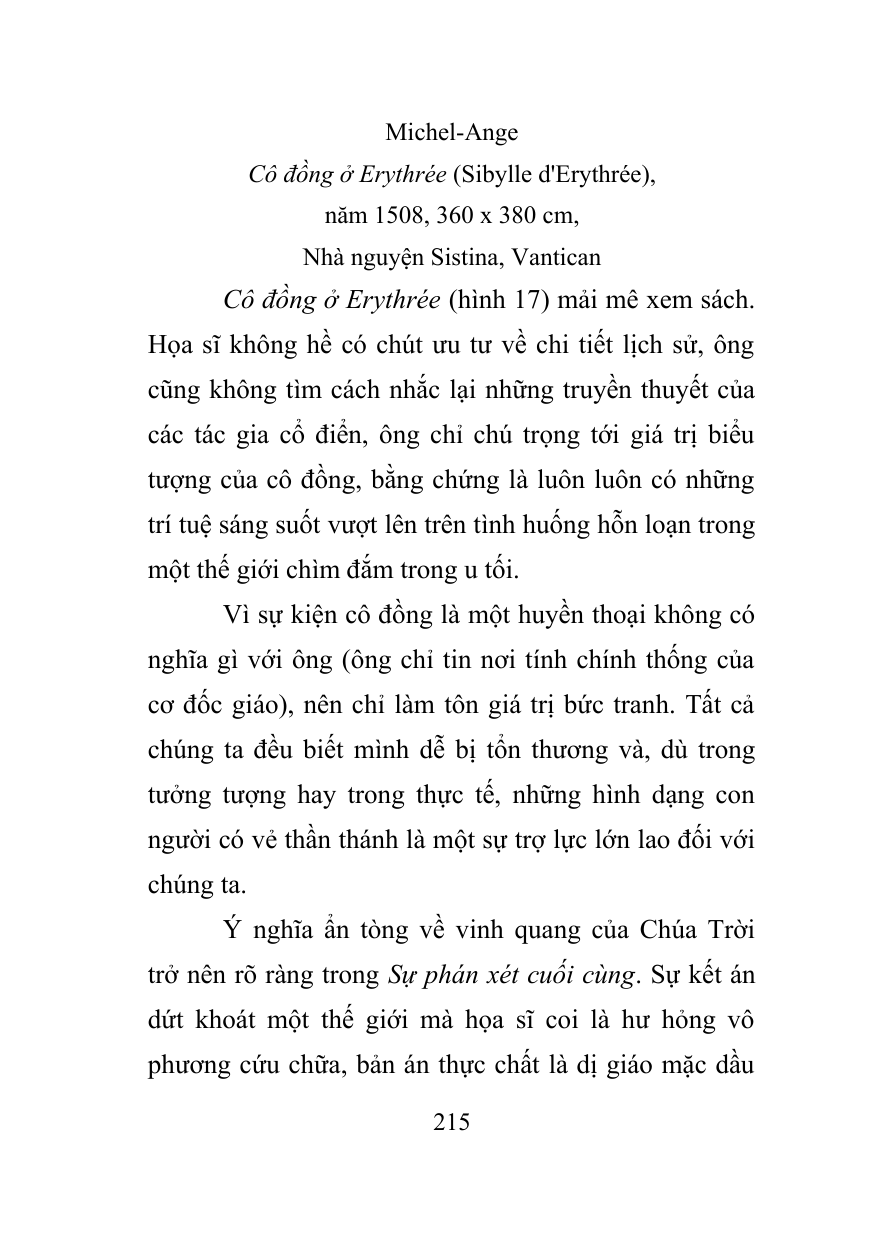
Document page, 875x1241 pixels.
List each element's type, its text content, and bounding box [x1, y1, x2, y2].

text Nhà nguyện Sistina, Vantican [148, 243, 756, 271]
text Michel-Ange [198, 118, 706, 146]
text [148, 914, 756, 1079]
text Cô đồng ở Erythrée (Sibylle d'Erythrée), [148, 160, 756, 187]
text năm 1508, 360 x 380 cm, [148, 201, 756, 229]
text Vì sự kiện cô đồng là một huyền thoại không có nghĩa gì với ông (ông chỉ tin nơi tính chính thống của cơ đốc giáo), nên chỉ làm tôn giá trị bức tranh. Tất cả chúng ta đều biết mình dễ bị tổn thương và, dù trong tưởng tượng hay trong thực tế, những hình dạng con người có vẻ thần thánh là một sự trợ lực lớn lao đối với chúng ta. [148, 599, 756, 899]
text Cô đồng ở Erythrée (hình 17) mải mê xem sách. Họa sĩ không hề có chút ưu tư về chi tiết lịch sử, ông cũng không tìm cách nhắc lại những truyền thuyết của các tác gia cổ điển, ông chỉ chú trọng tới giá trị biểu tượng của cô đồng, bằng chứng là luôn luôn có những trí tuệ sáng suốt vượt lên trên tình huống hỗn loạn trong một thế giới chìm đắm trong u tối. [148, 284, 756, 584]
